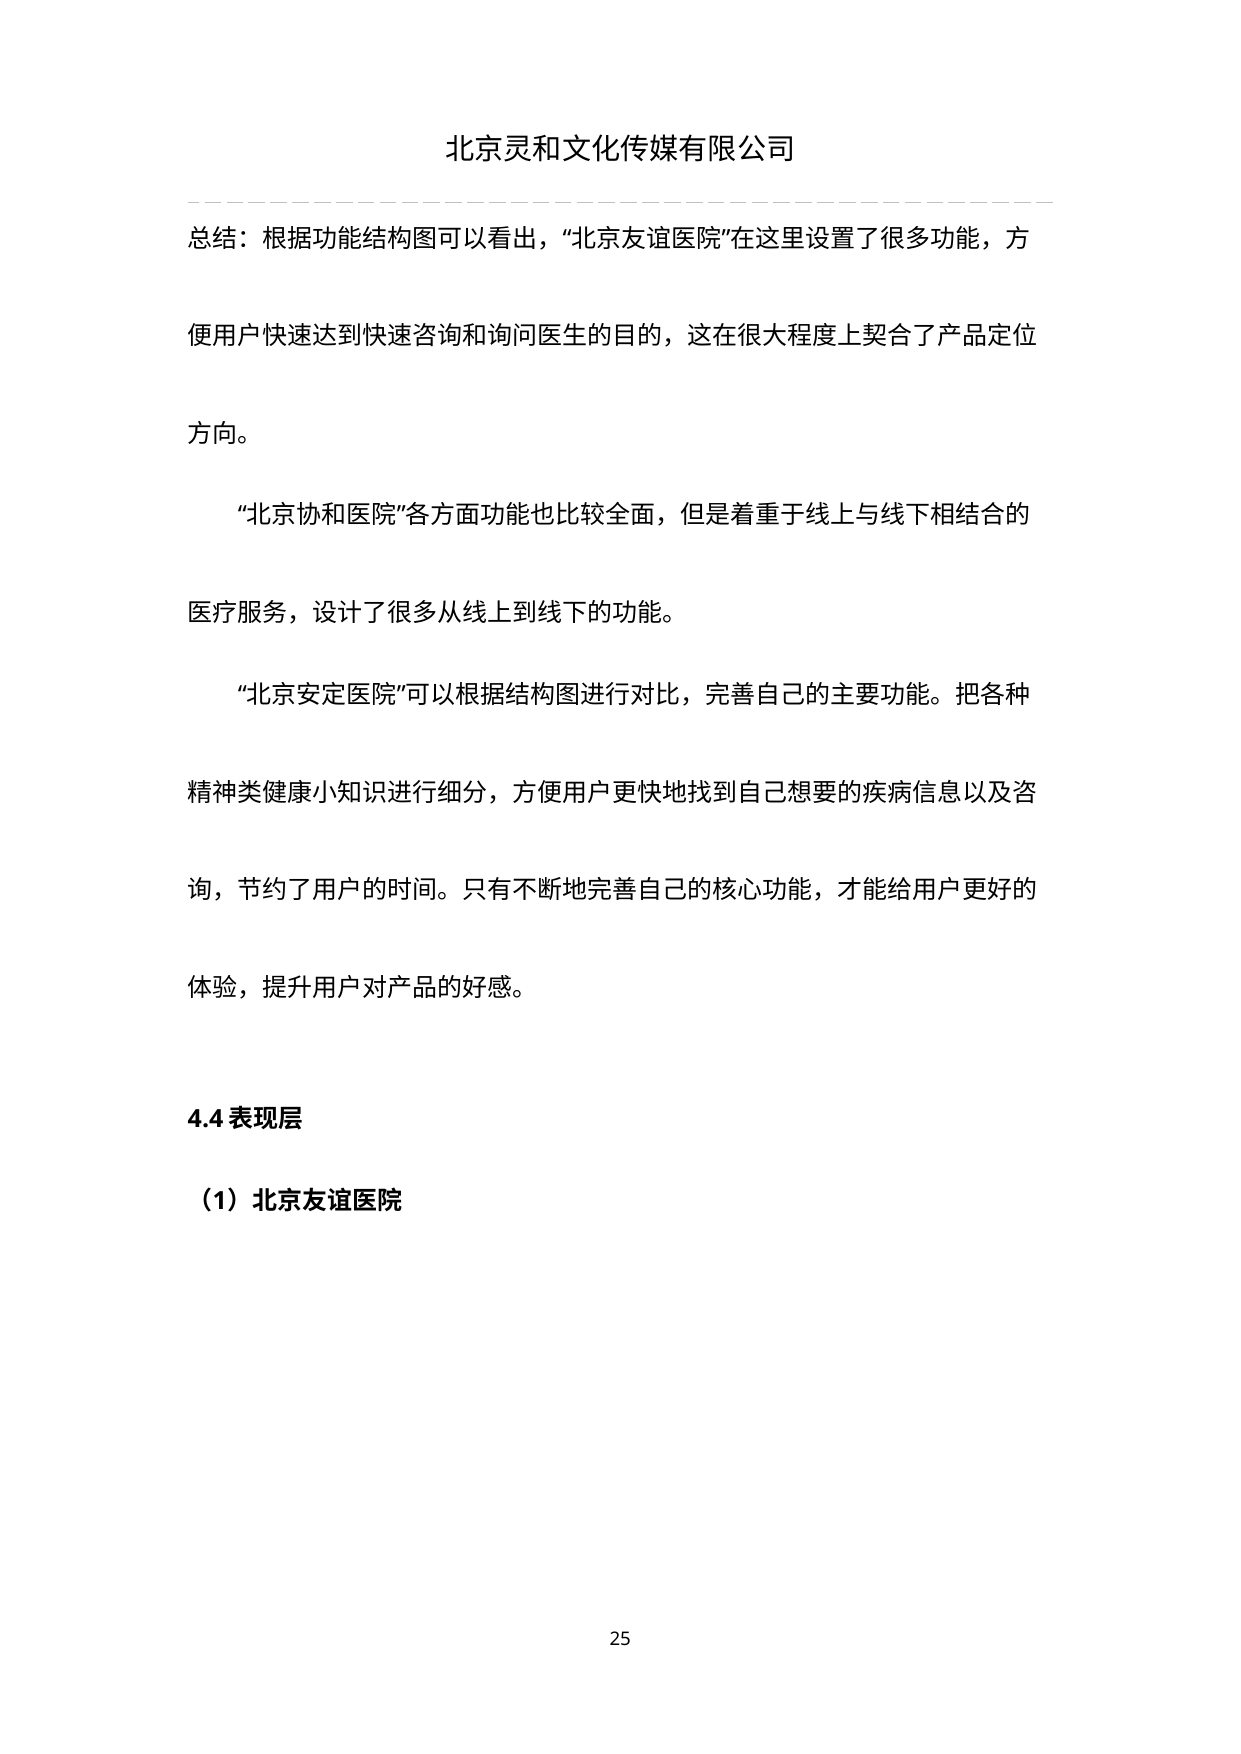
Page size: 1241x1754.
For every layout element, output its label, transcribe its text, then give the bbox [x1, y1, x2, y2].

list （1）北京友谊医院 [187, 1167, 1053, 1232]
text “北京安定医院”可以根据结构图进行对比，完善自己的主要功能。把各种精神类健康小知识进行细分，方便用户更快地找到自己想要的疾病信息以及咨询，节约了用户的时间。只有不断地完善自己的核心功能，才能给用户更好的体验，提升用户对产品的好感。 [187, 661, 1053, 1019]
text “北京协和医院”各方面功能也比较全面，但是着重于线上与线下相结合的医疗服务，设计了很多从线上到线下的功能。 [187, 482, 1053, 644]
list 4.4表现层 [187, 1085, 1053, 1150]
text 总结：根据功能结构图可以看出，“北京友谊医院”在这里设置了很多功能，方便用户快速达到快速咨询和询问医生的目的，这在很大程度上契合了产品定位方向。 [187, 205, 1053, 465]
